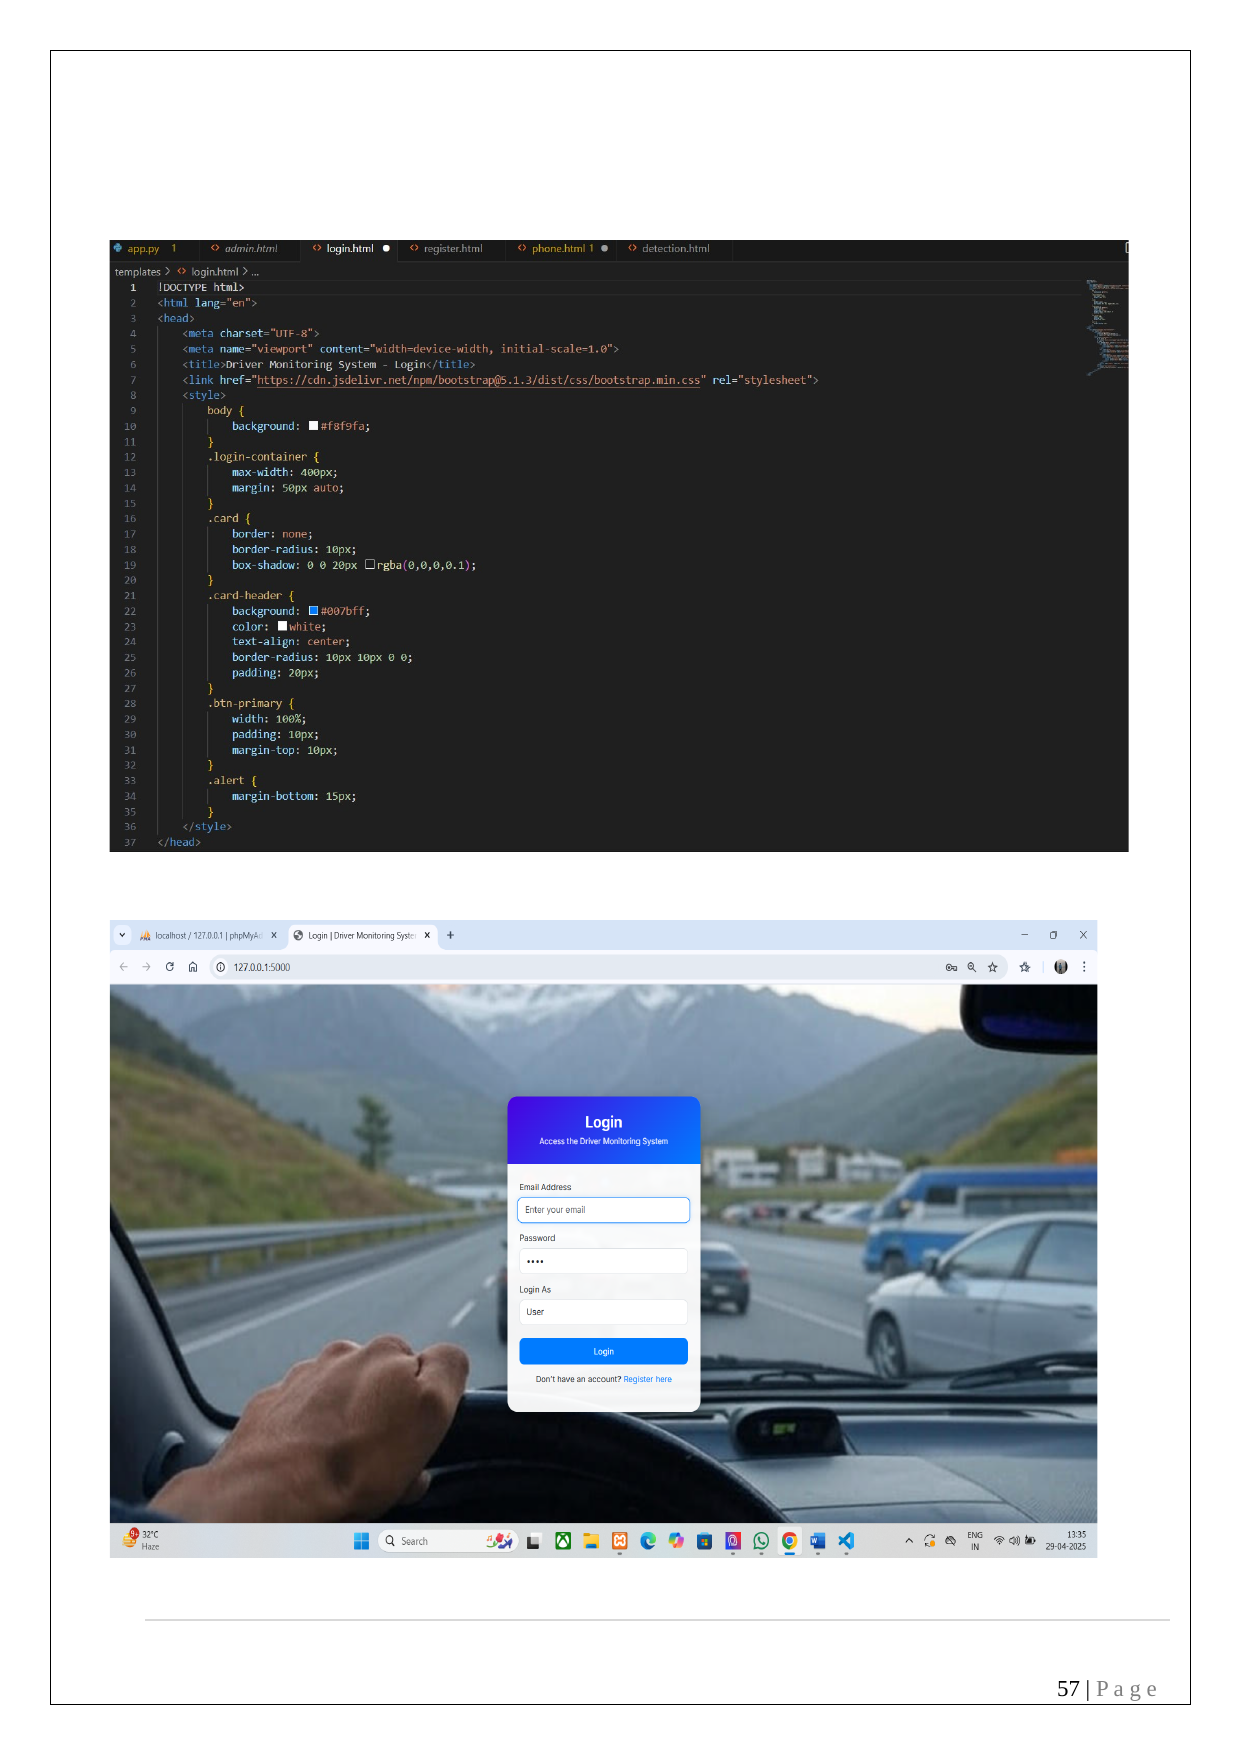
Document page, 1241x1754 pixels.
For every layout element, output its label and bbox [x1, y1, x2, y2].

picture [109, 920, 1098, 1558]
picture [109, 240, 1129, 852]
